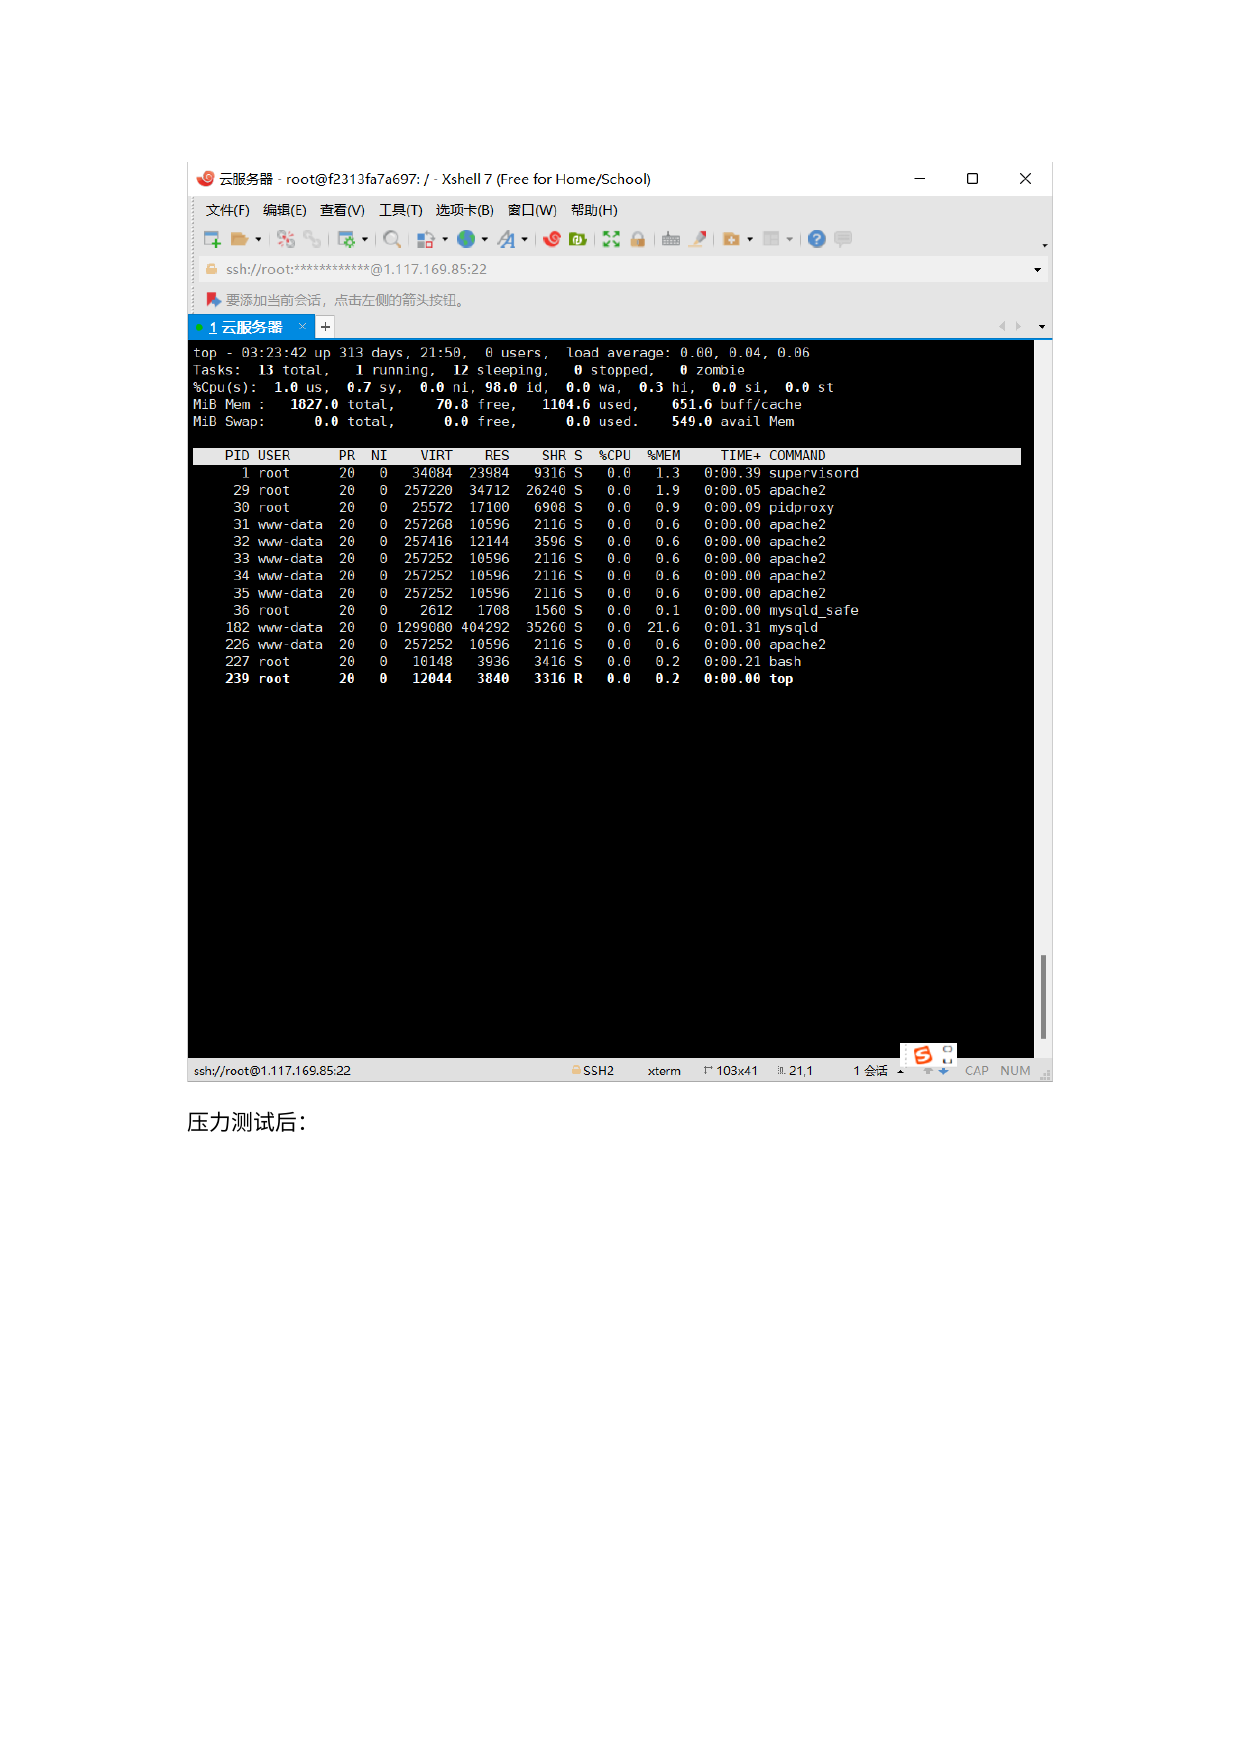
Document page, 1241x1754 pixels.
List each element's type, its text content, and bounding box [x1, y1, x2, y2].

text 压力测试后： [187, 1104, 1053, 1137]
picture [187, 162, 1053, 1082]
